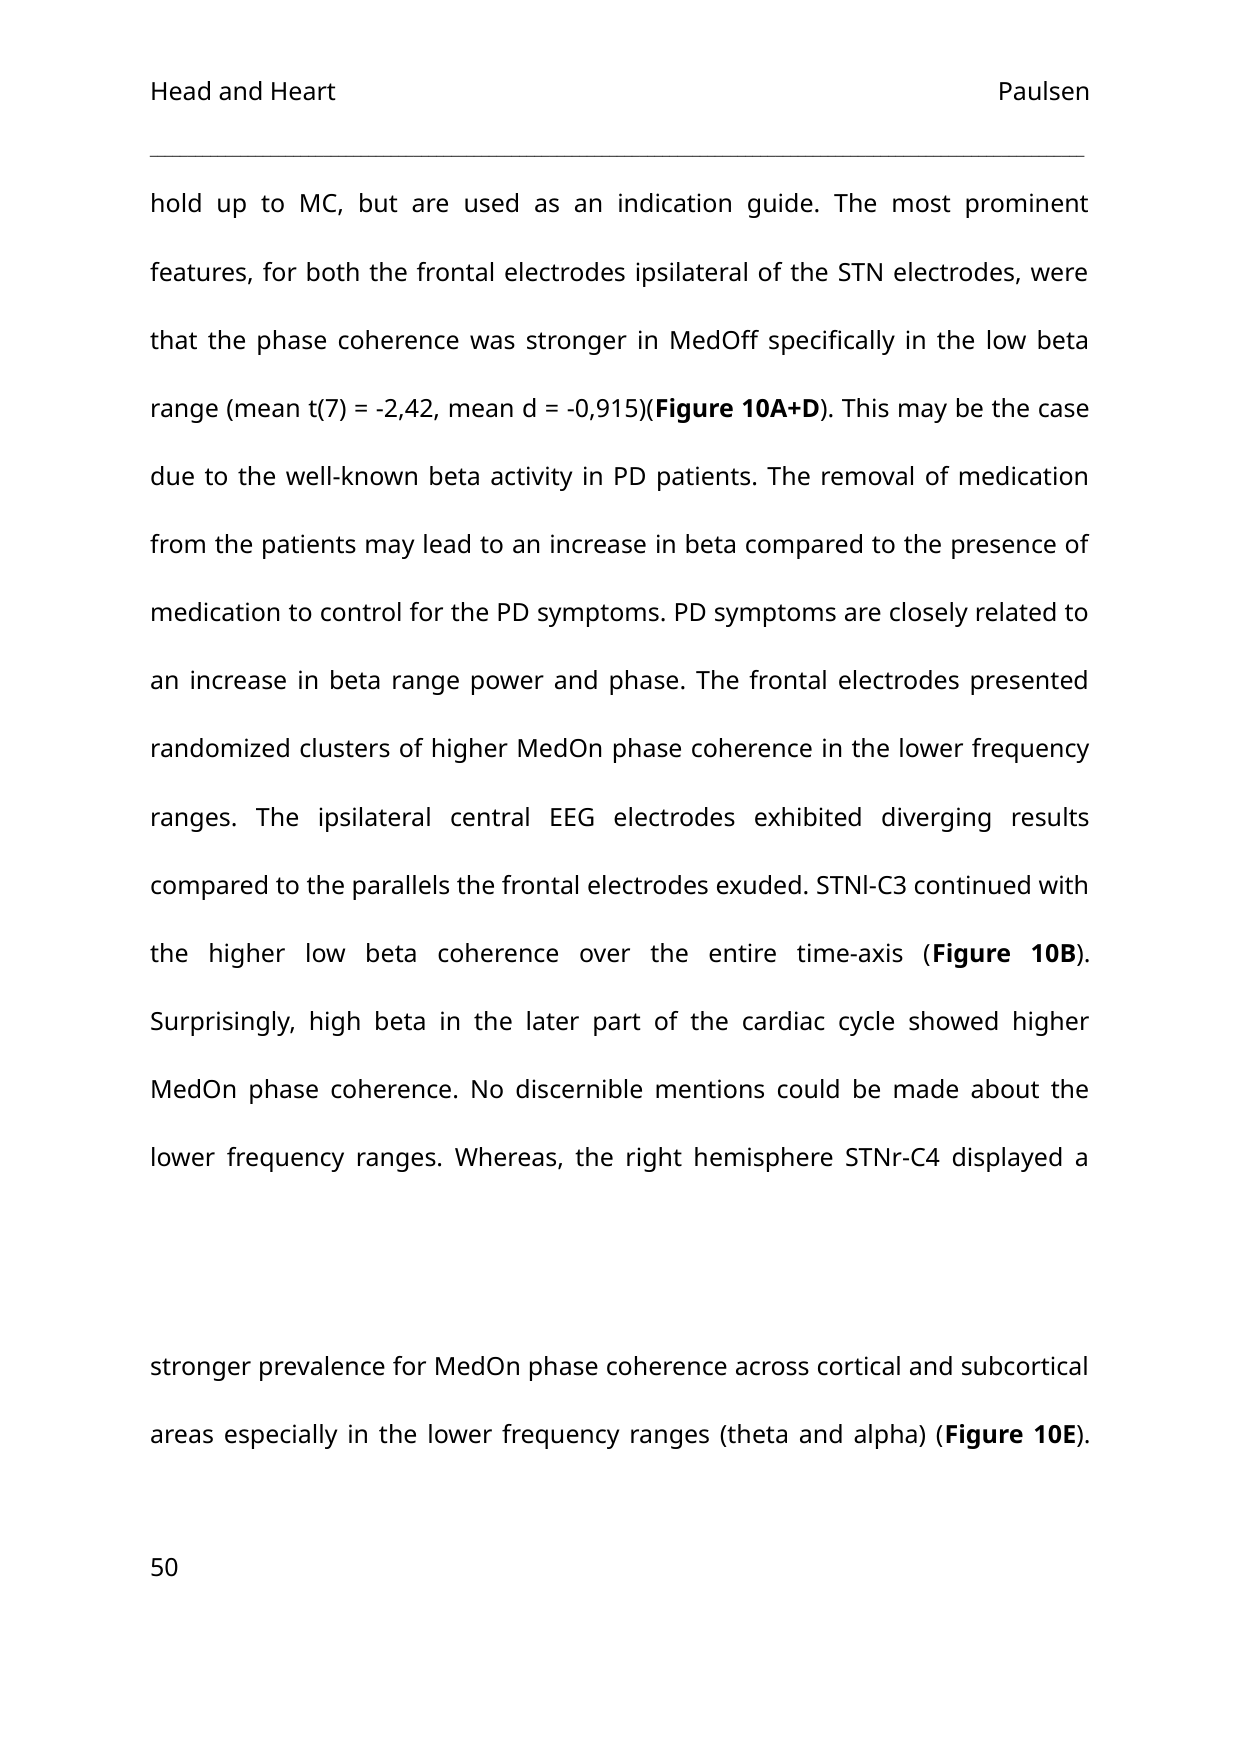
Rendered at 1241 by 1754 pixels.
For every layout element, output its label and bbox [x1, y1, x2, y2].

text [150, 186, 1090, 1450]
